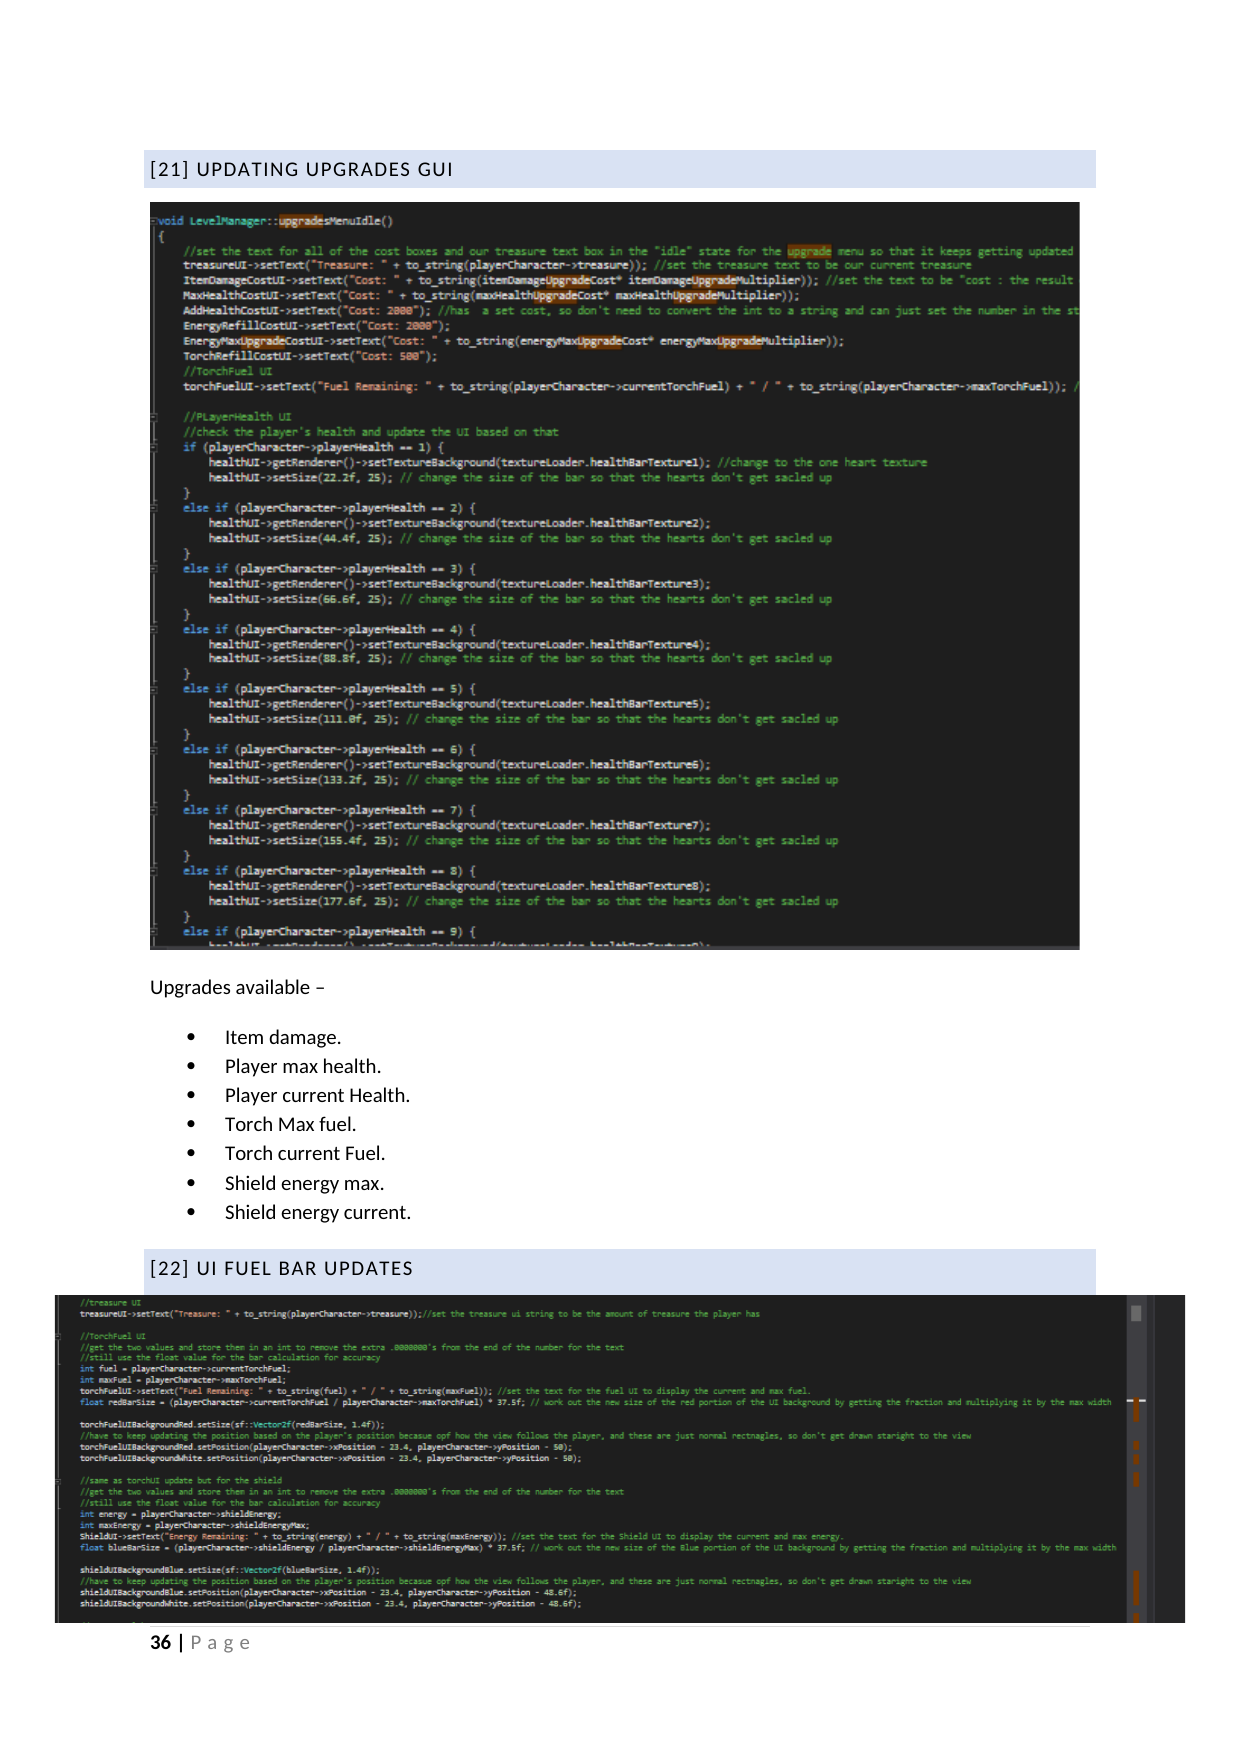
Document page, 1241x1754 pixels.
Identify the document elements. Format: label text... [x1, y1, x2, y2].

subtitle [21] Updating upgrades GUI [150, 156, 1090, 182]
list Shield energy current. [187, 1199, 1090, 1224]
list Item damage. [187, 1024, 1090, 1049]
list Shield energy max. [187, 1170, 1090, 1195]
list Torch current Fuel. [187, 1141, 1090, 1166]
picture [54, 1295, 1186, 1623]
picture [150, 202, 1080, 950]
list Torch Max fuel. [187, 1111, 1090, 1137]
list Player max health. [187, 1053, 1090, 1078]
list Player current Health. [187, 1082, 1090, 1108]
text Upgrades available – [150, 974, 1090, 999]
subtitle [22] UI fuel bar updates [150, 1255, 1090, 1281]
